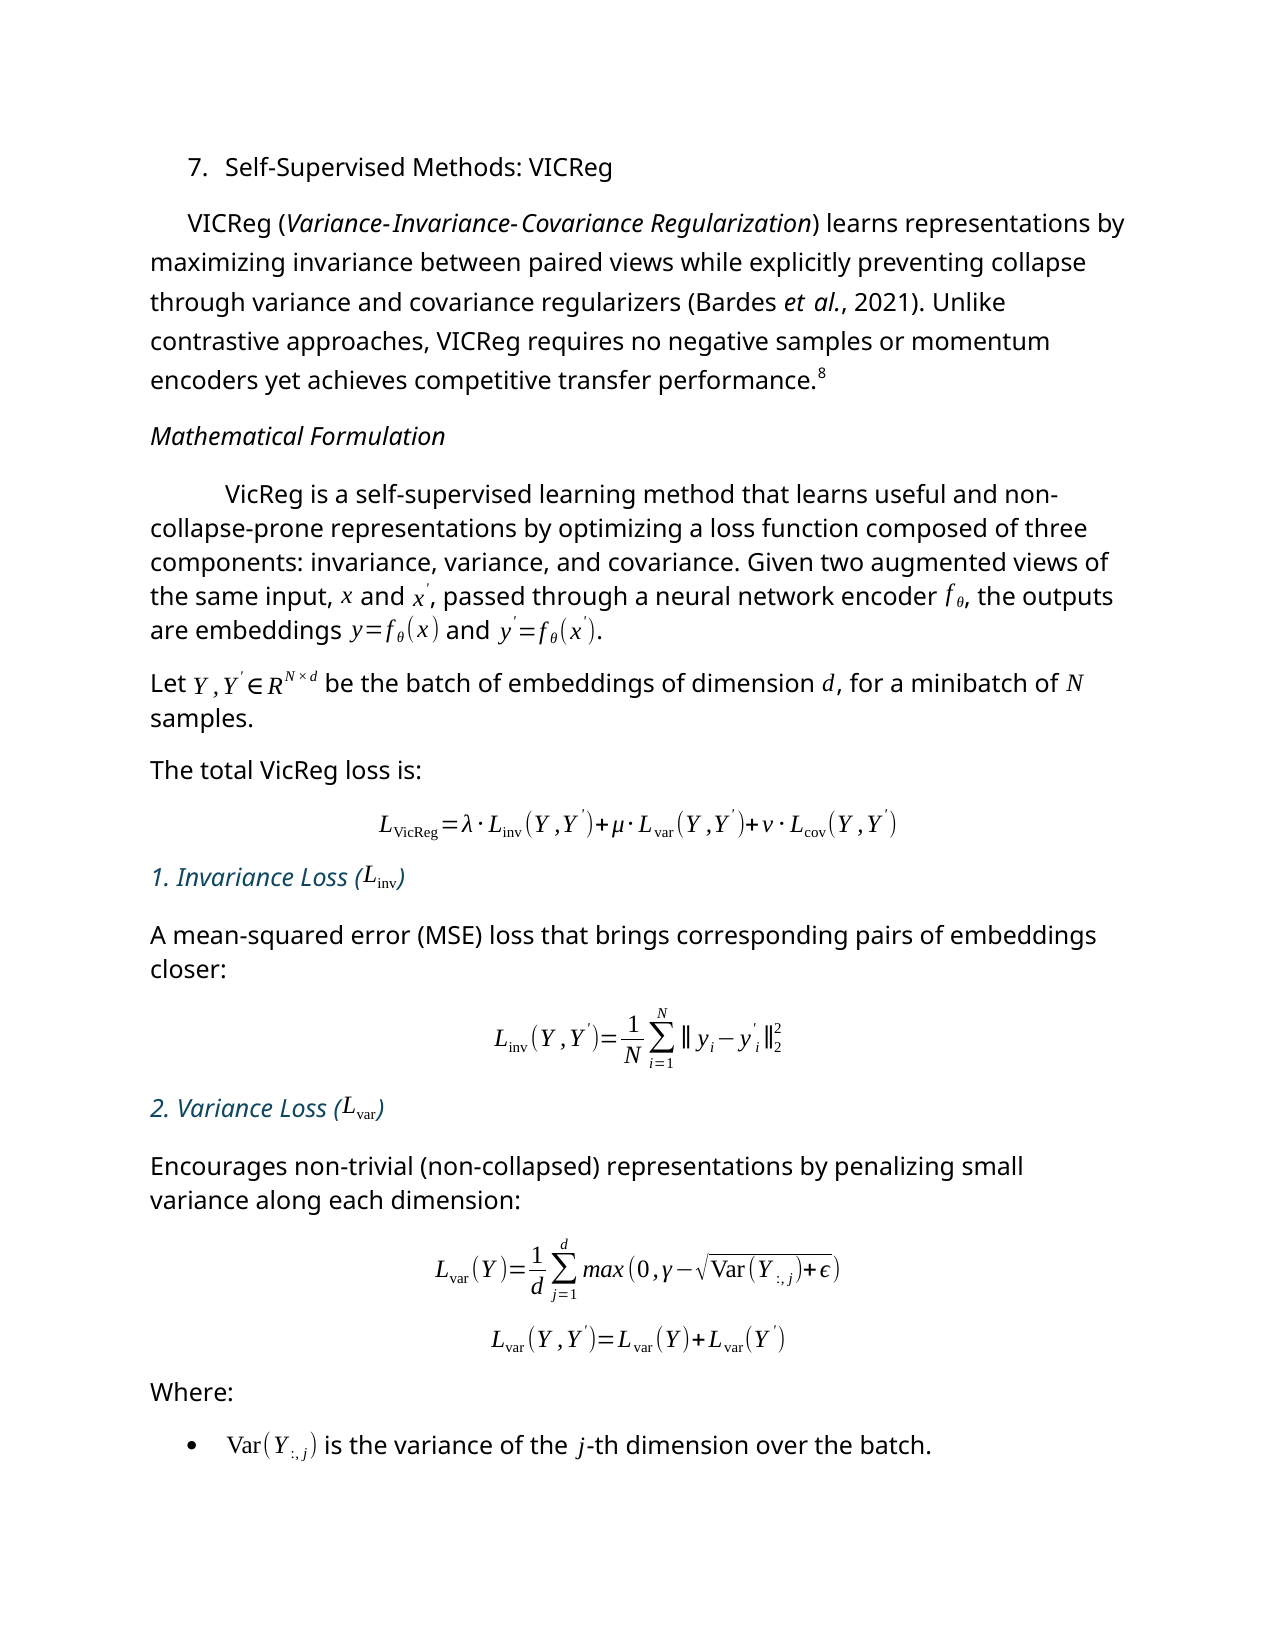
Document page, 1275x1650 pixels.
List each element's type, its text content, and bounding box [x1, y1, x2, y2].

text Let be the batch of embeddings of dimension , for a minibatch of samples. [150, 666, 1125, 734]
text Where: [150, 1375, 1125, 1409]
text VicReg is a self-supervised learning method that learns useful and non-collapse-prone representations by optimizing a loss function composed of three components: invariance, variance, and covariance. Given two augmented views of the same input, and , passed through a neural network encoder , the outputs are embeddings and . [150, 476, 1125, 647]
text A mean-squared error (MSE) loss that brings corresponding pairs of embeddings closer: [150, 917, 1125, 986]
subtitle 1. Invariance Loss () [150, 859, 1125, 893]
subtitle 2. Variance Loss () [150, 1090, 1125, 1124]
text Mathematical Formulation [150, 418, 1125, 452]
text Encourages non-trivial (non-collapsed) representations by penalizing small variance along each dimension: [150, 1148, 1125, 1216]
list Self-Supervised Methods: VICReg [187, 150, 1125, 184]
text The total VicReg loss is: [150, 753, 1125, 787]
list is the variance of the -th dimension over the batch. [187, 1428, 1125, 1464]
text VICReg (Variance-Invariance-Covariance Regularization) learns representations by maximizing invariance between paired views while explicitly preventing collapse through variance and covariance regularizers (Bardes et al., 2021). Unlike contrastive approaches, VICReg requires no negative samples or momentum encoders yet achieves competitive transfer performance.8 [150, 206, 1125, 397]
